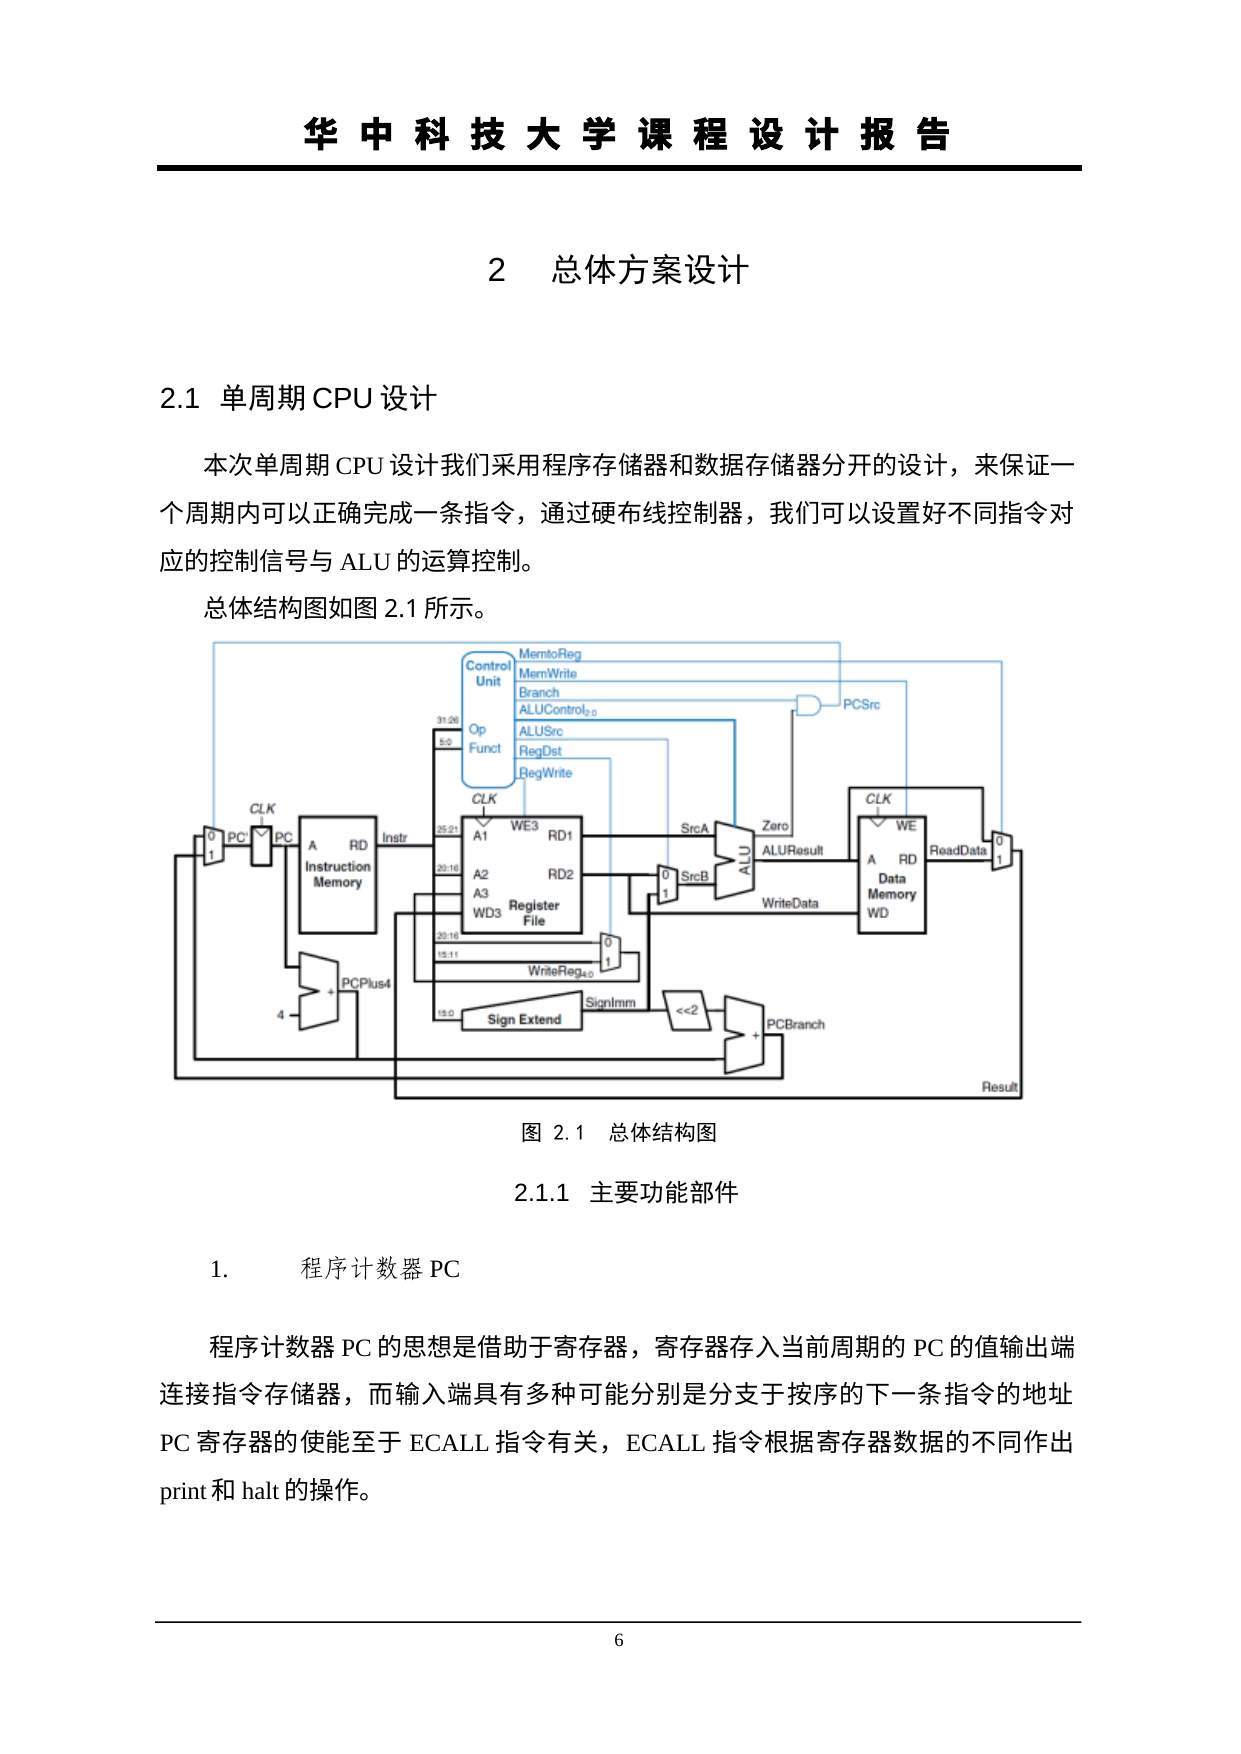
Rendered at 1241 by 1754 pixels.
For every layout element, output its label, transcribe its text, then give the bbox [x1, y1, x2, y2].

picture [159, 630, 1081, 1109]
subtitle 程序计数器PC [209, 1244, 1078, 1292]
subtitle 单周期CPU设计 [159, 379, 1053, 414]
text 总体结构图如图 2.1所示。 [159, 583, 1075, 630]
text 图 2.1 总体结构图 [159, 1118, 1078, 1143]
subtitle 主要功能部件 [514, 1167, 1078, 1215]
subtitle 总体方案设计 [159, 248, 1078, 289]
text 本次单周期CPU设计我们采用程序存储器和数据存储器分开的设计，来保证一个周期内可以正确完成一条指令，通过硬布线控制器，我们可以设置好不同指令对应的控制信号与ALU的运算控制。 [159, 439, 1075, 583]
text 程序计数器PC的思想是借助于寄存器，寄存器存入当前周期的PC的值输出端连接指令存储器，而输入端具有多种可能分别是分支于按序的下一条指令的地址，PC寄存器的使能至于ECALL指令有关，ECALL指令根据寄存器数据的不同作出print和halt的操作。 [159, 1321, 1075, 1512]
